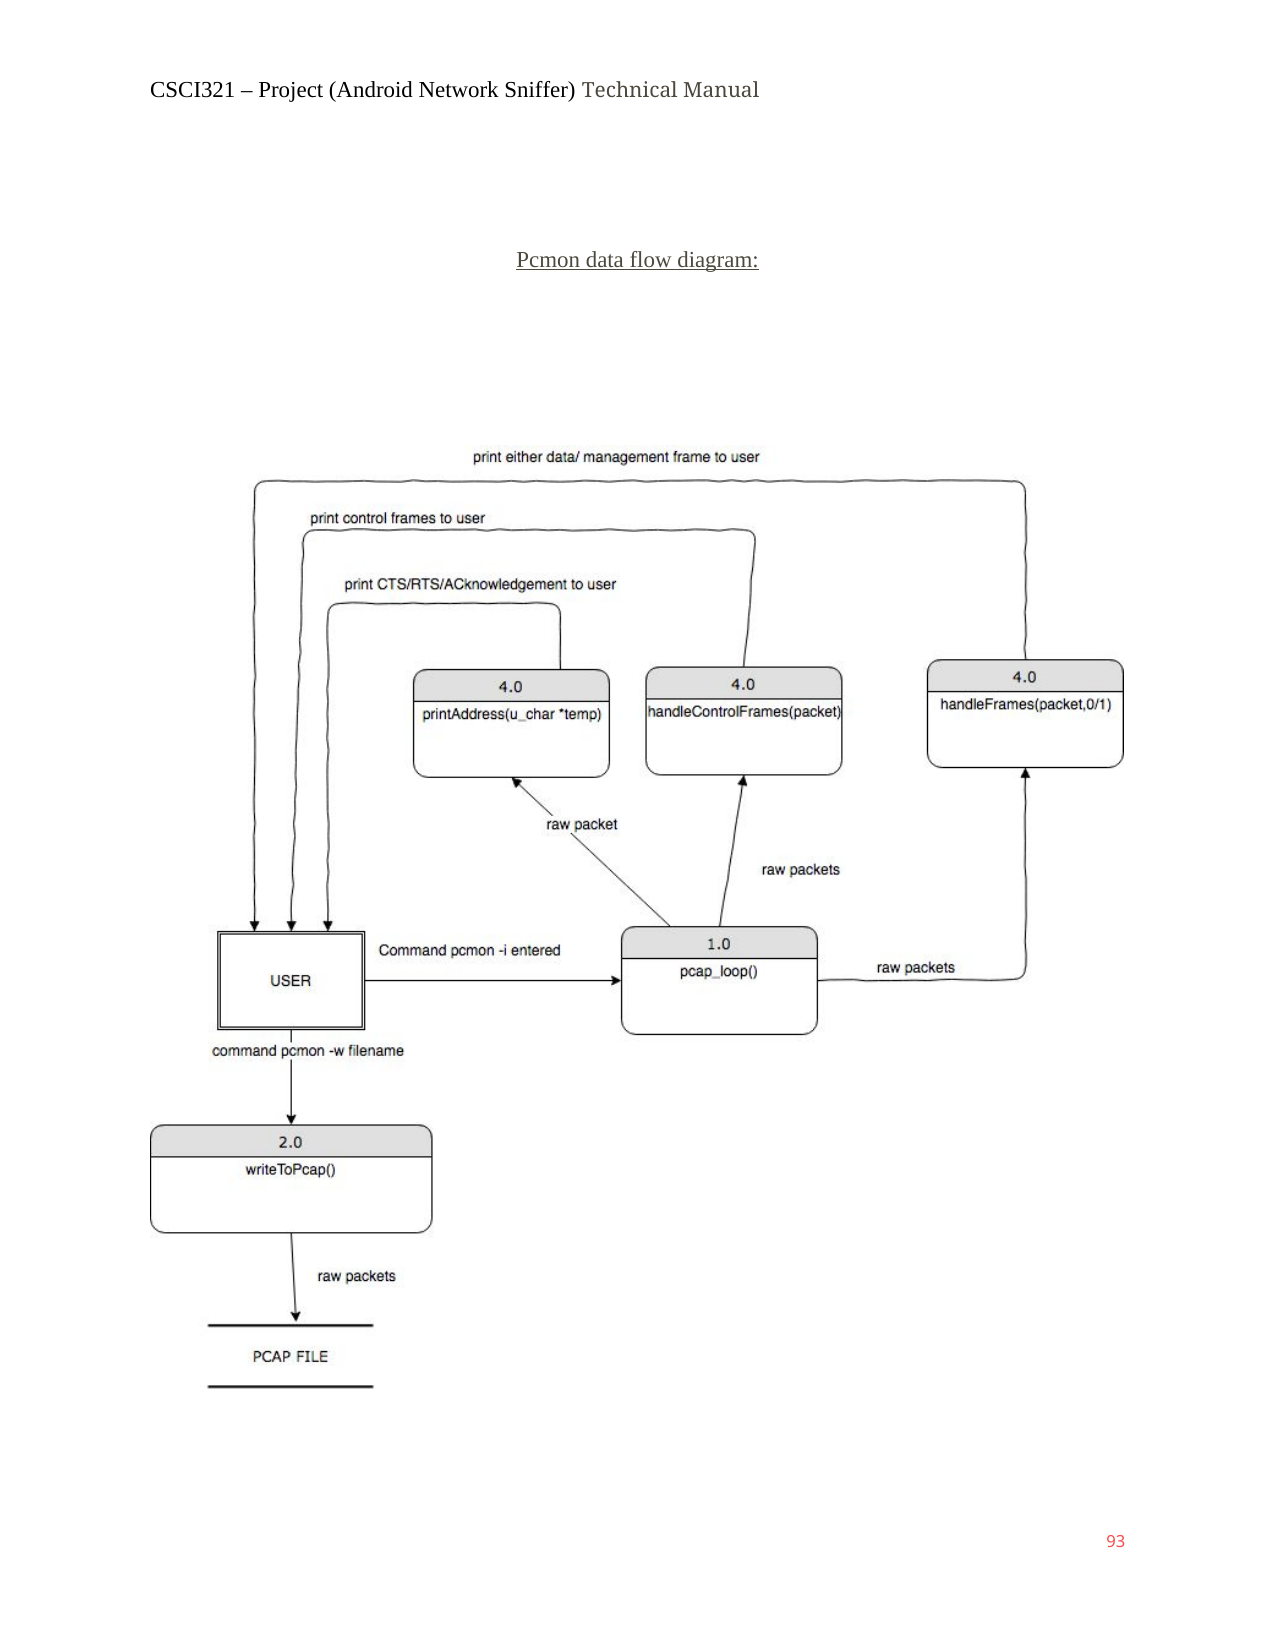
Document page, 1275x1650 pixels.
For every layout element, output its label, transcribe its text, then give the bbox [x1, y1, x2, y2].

picture [150, 445, 1124, 1389]
text Pcmon data flow diagram: [150, 246, 1125, 273]
